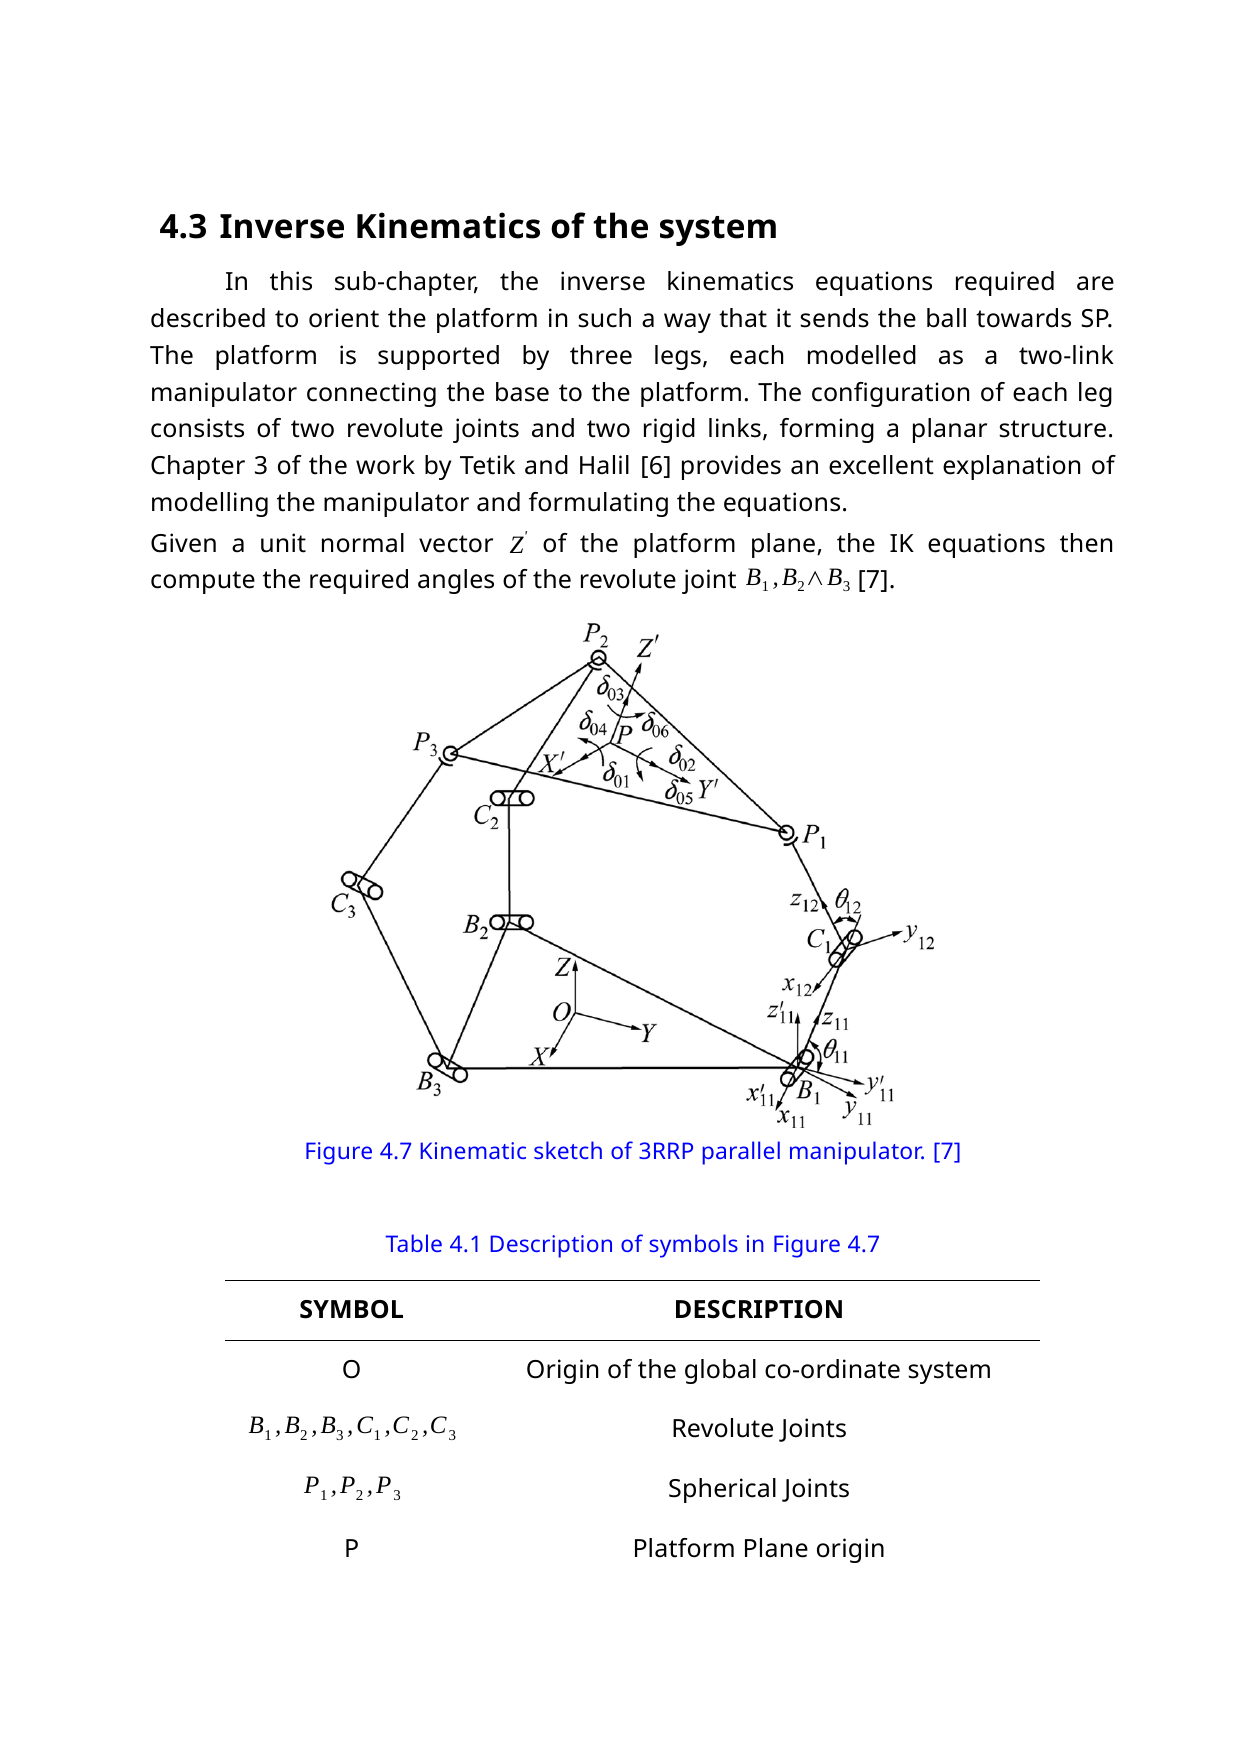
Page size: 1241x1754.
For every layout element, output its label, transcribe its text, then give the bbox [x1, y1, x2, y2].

table_cell O [225, 1341, 478, 1400]
text In this sub-chapter, the inverse kinematics equations required are described to orient the platform in such a way that it sends the ball towards SP. The platform is supported by three legs, each modelled as a two-link manipulator connecting the base to the platform. The configuration of each leg consists of two revolute joints and two rigid links, forming a planar structure. Chapter 3 of the work by Tetik and Halil provides an excellent explanation of modelling the manipulator and formulating the equations. [150, 264, 1116, 518]
table_cell [225, 1460, 478, 1520]
text Given a unit normal vector of the platform plane, the IK equations then compute the required angles of the revolute joint . [150, 525, 1116, 596]
subtitle Inverse Kinematics of the system [159, 202, 1116, 248]
table_cell Revolute Joints [478, 1400, 1040, 1460]
text Figure . Kinematic sketch of 3RRP parallel manipulator. [150, 1135, 1116, 1166]
table_cell Origin of the global co-ordinate system [478, 1341, 1040, 1400]
table_header SYMBOL [225, 1281, 478, 1340]
table_cell Spherical Joints [478, 1460, 1040, 1520]
table_cell [225, 1400, 478, 1460]
table_header DESCRIPTION [478, 1281, 1040, 1340]
table_cell Platform Plane origin [478, 1520, 1040, 1580]
table_cell P [225, 1520, 478, 1580]
picture [331, 623, 934, 1128]
